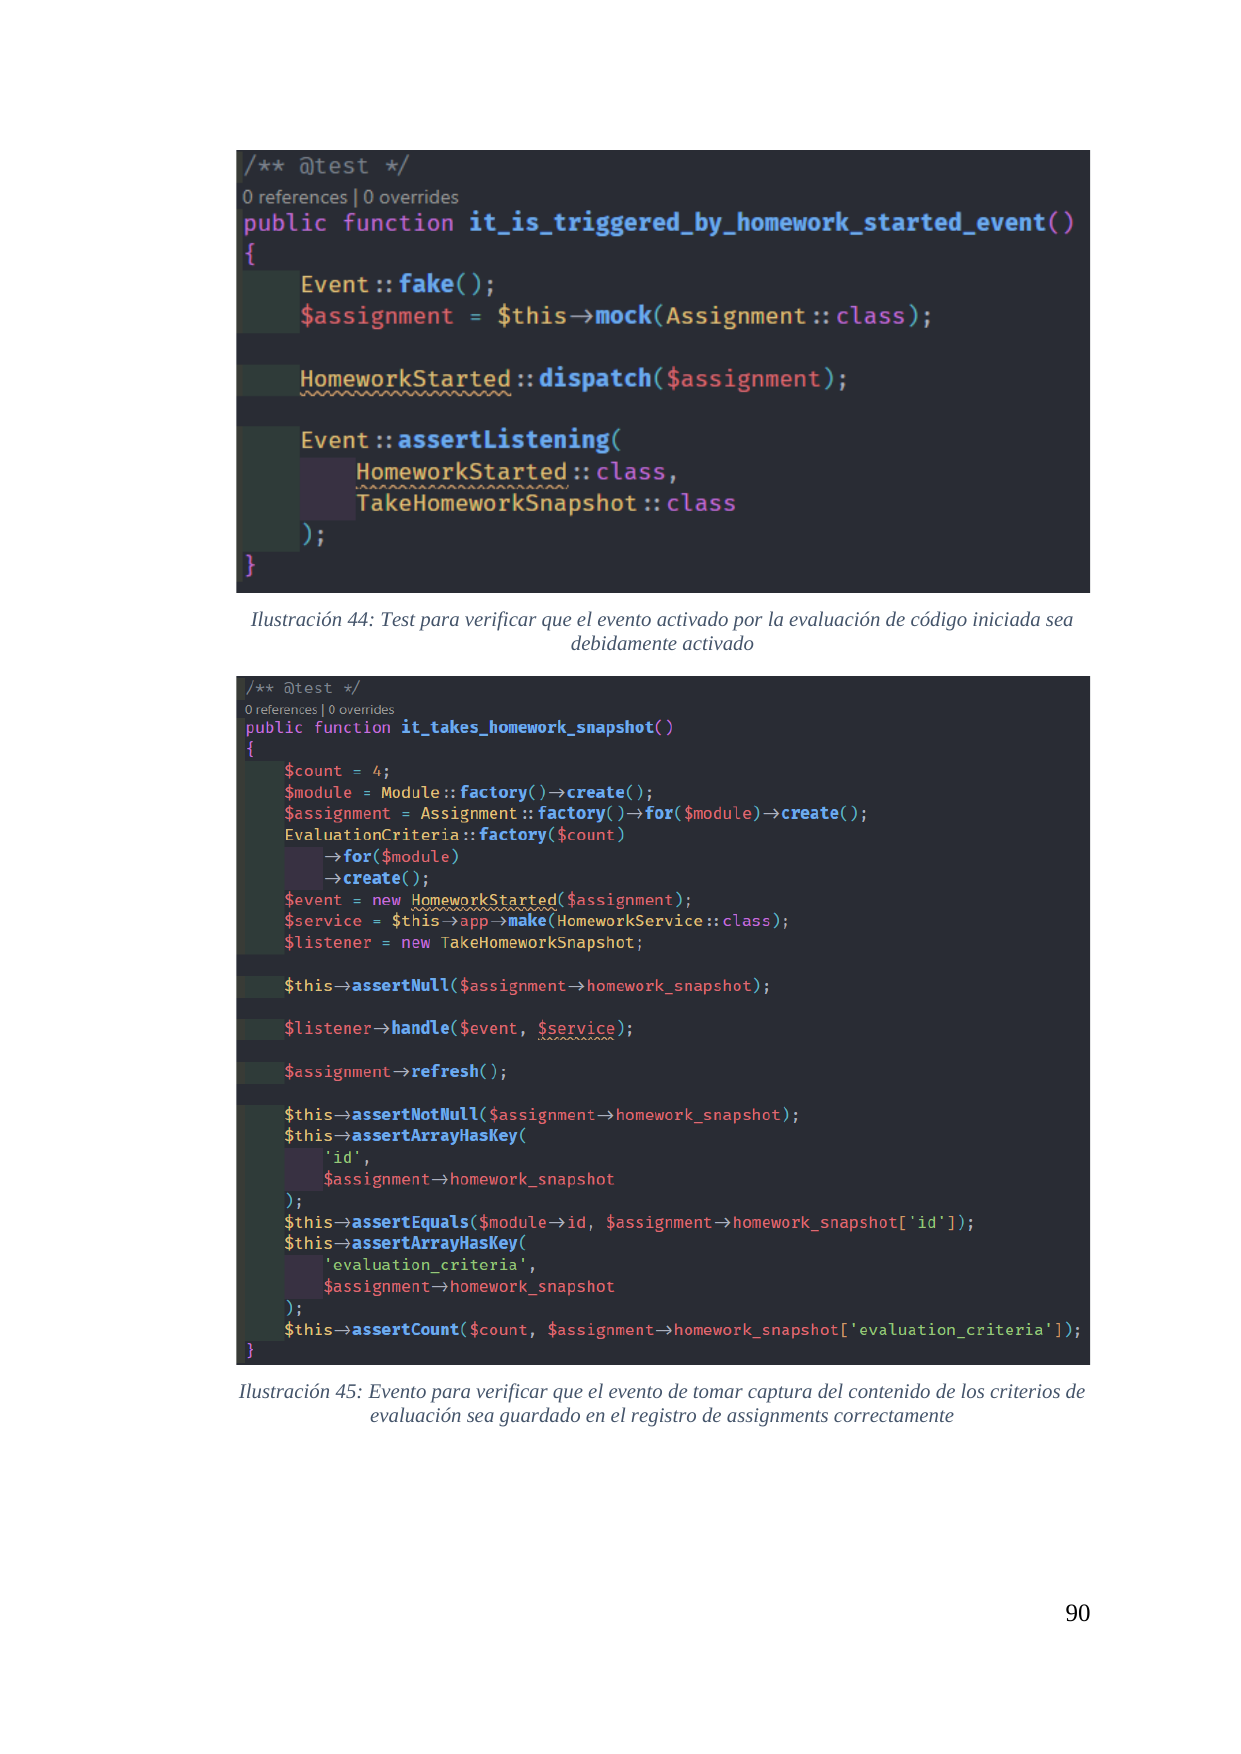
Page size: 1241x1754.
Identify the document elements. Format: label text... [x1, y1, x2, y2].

picture [236, 676, 1091, 1365]
picture [236, 150, 1091, 593]
